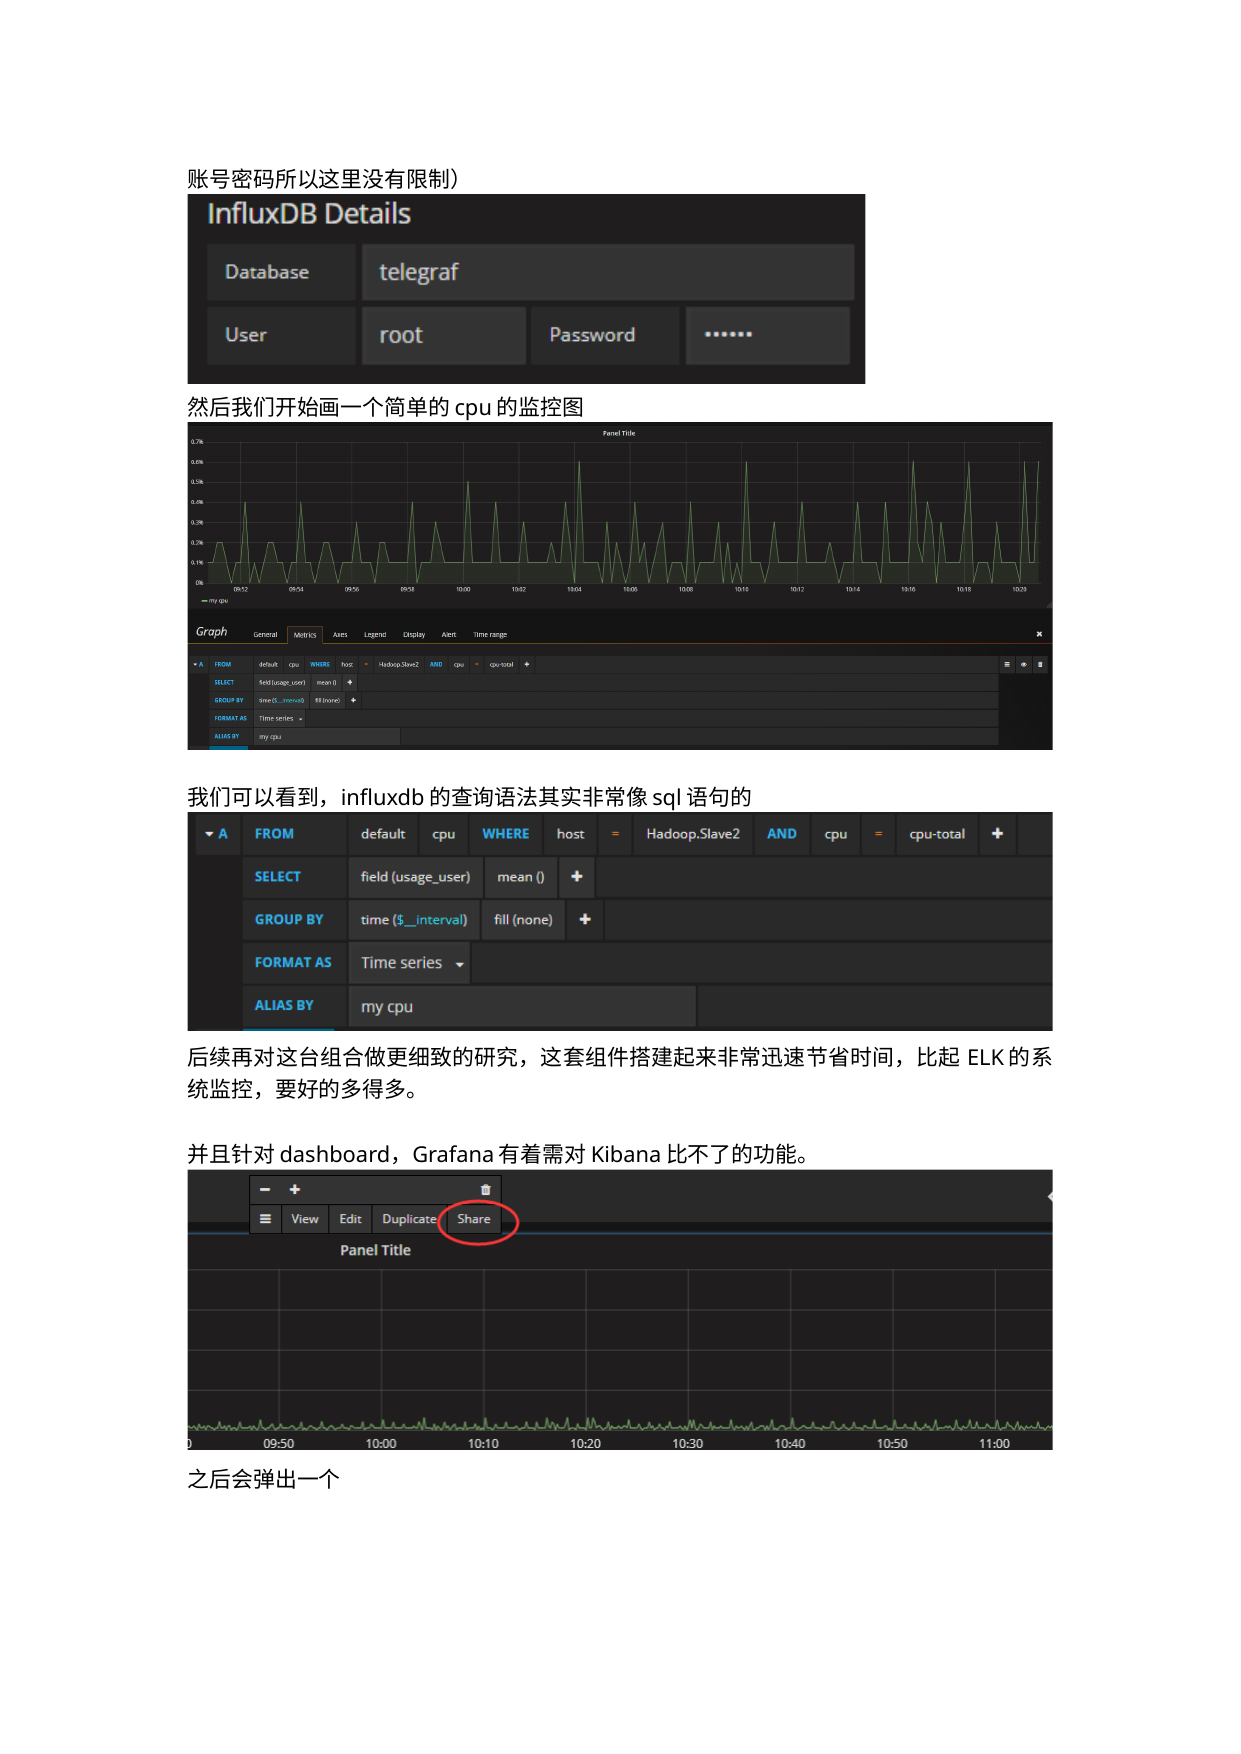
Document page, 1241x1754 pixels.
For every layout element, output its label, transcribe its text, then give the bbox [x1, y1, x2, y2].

picture [187, 812, 1053, 1031]
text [187, 162, 1053, 194]
picture [187, 422, 1053, 750]
picture [187, 194, 866, 384]
text 然后我们开始画一个简单的cpu的监控图 [187, 389, 1053, 422]
text 之后会弹出一个 [187, 1462, 1053, 1494]
picture [187, 1169, 1053, 1450]
text 后续再对这台组合做更细致的研究，这套组件搭建起来非常迅速节省时间，比起ELK的系统监控，要好的多得多。 [187, 1039, 1053, 1104]
text 我们可以看到，influxdb的查询语法其实非常像sql语句的 [187, 779, 1053, 812]
text 并且针对dashboard，Grafana有着需对Kibana比不了的功能。 [187, 1137, 1053, 1169]
